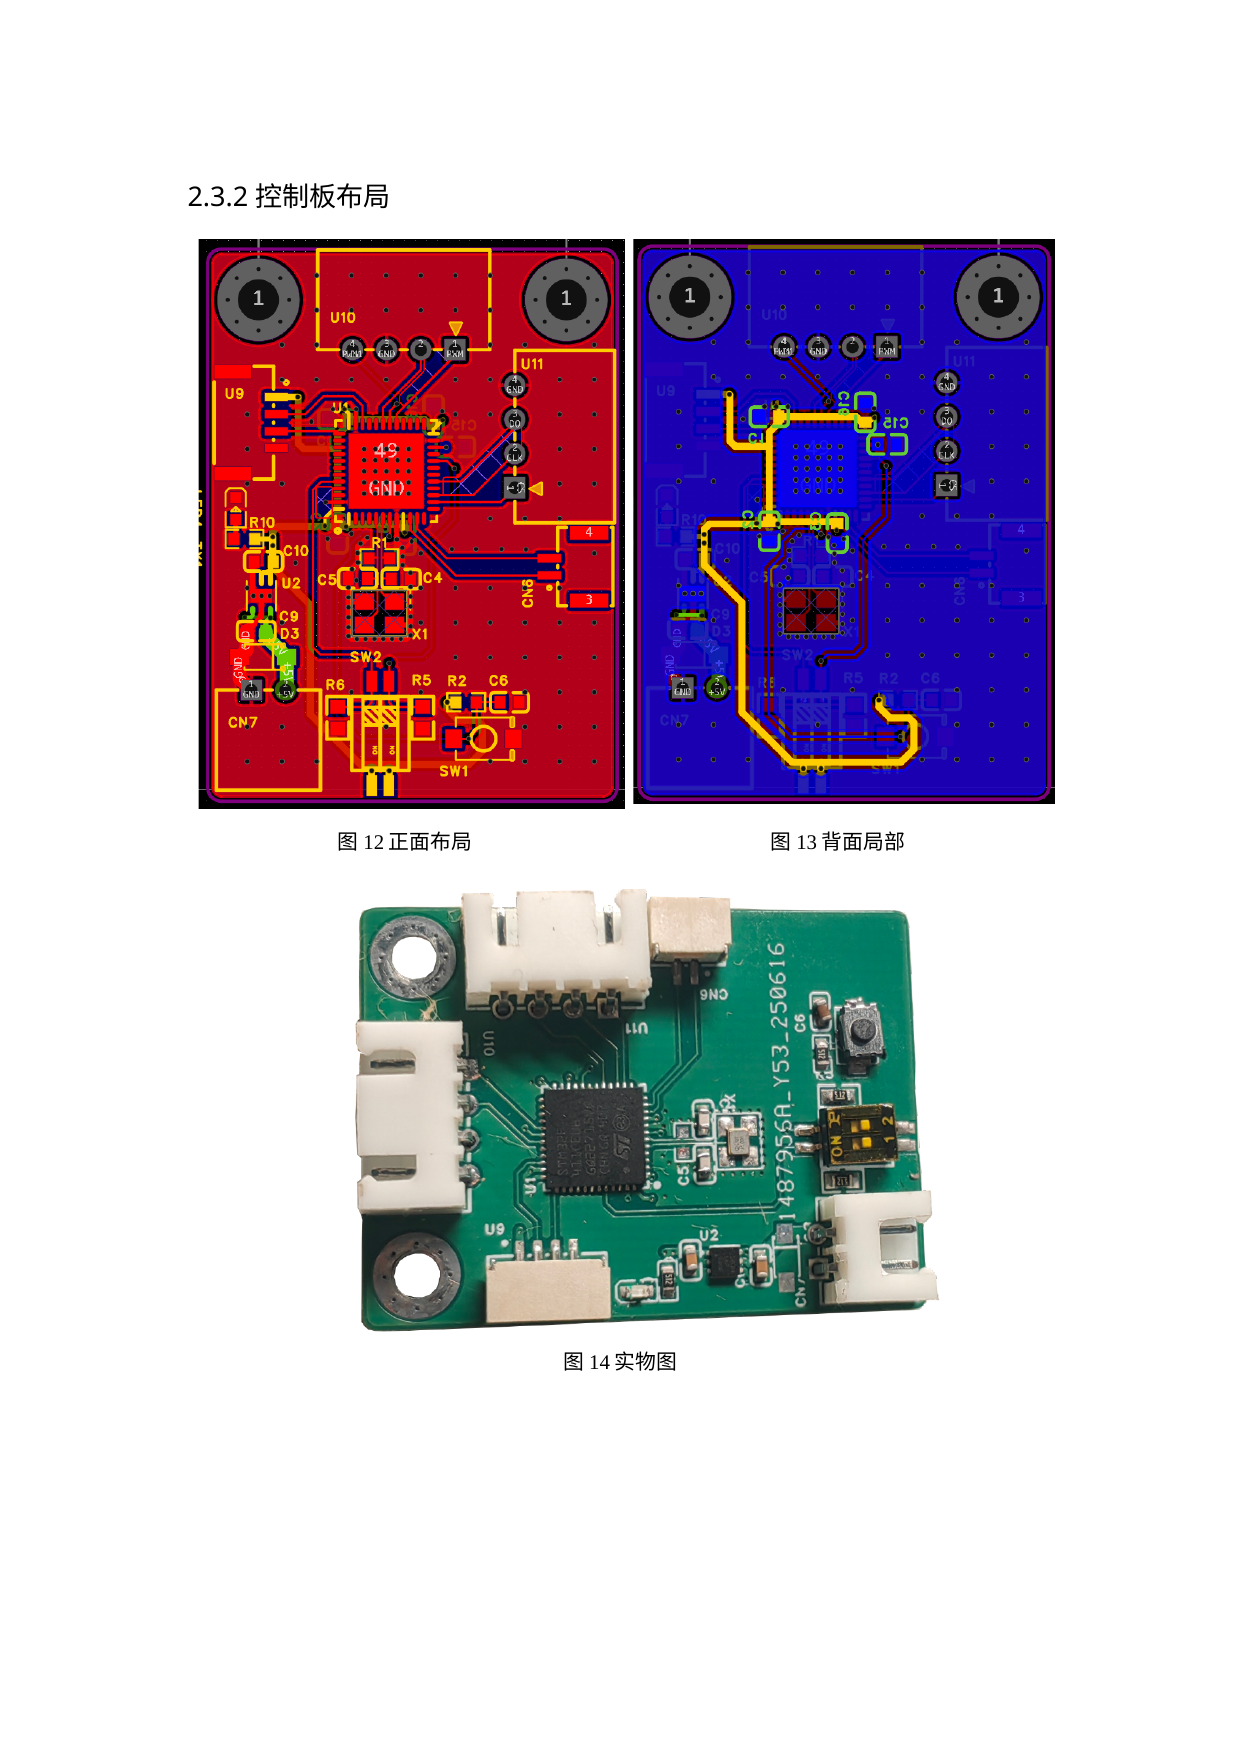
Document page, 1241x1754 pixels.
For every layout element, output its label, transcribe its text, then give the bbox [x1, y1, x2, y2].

table_header 图 12 正面布局 [187, 240, 622, 857]
picture [633, 239, 1055, 804]
text 图 14 实物图 [187, 1344, 1053, 1377]
picture [198, 239, 625, 809]
picture [347, 889, 943, 1344]
subtitle 控制板布局 [187, 162, 1053, 227]
table_header 图 13 背面局部 [622, 240, 1053, 857]
